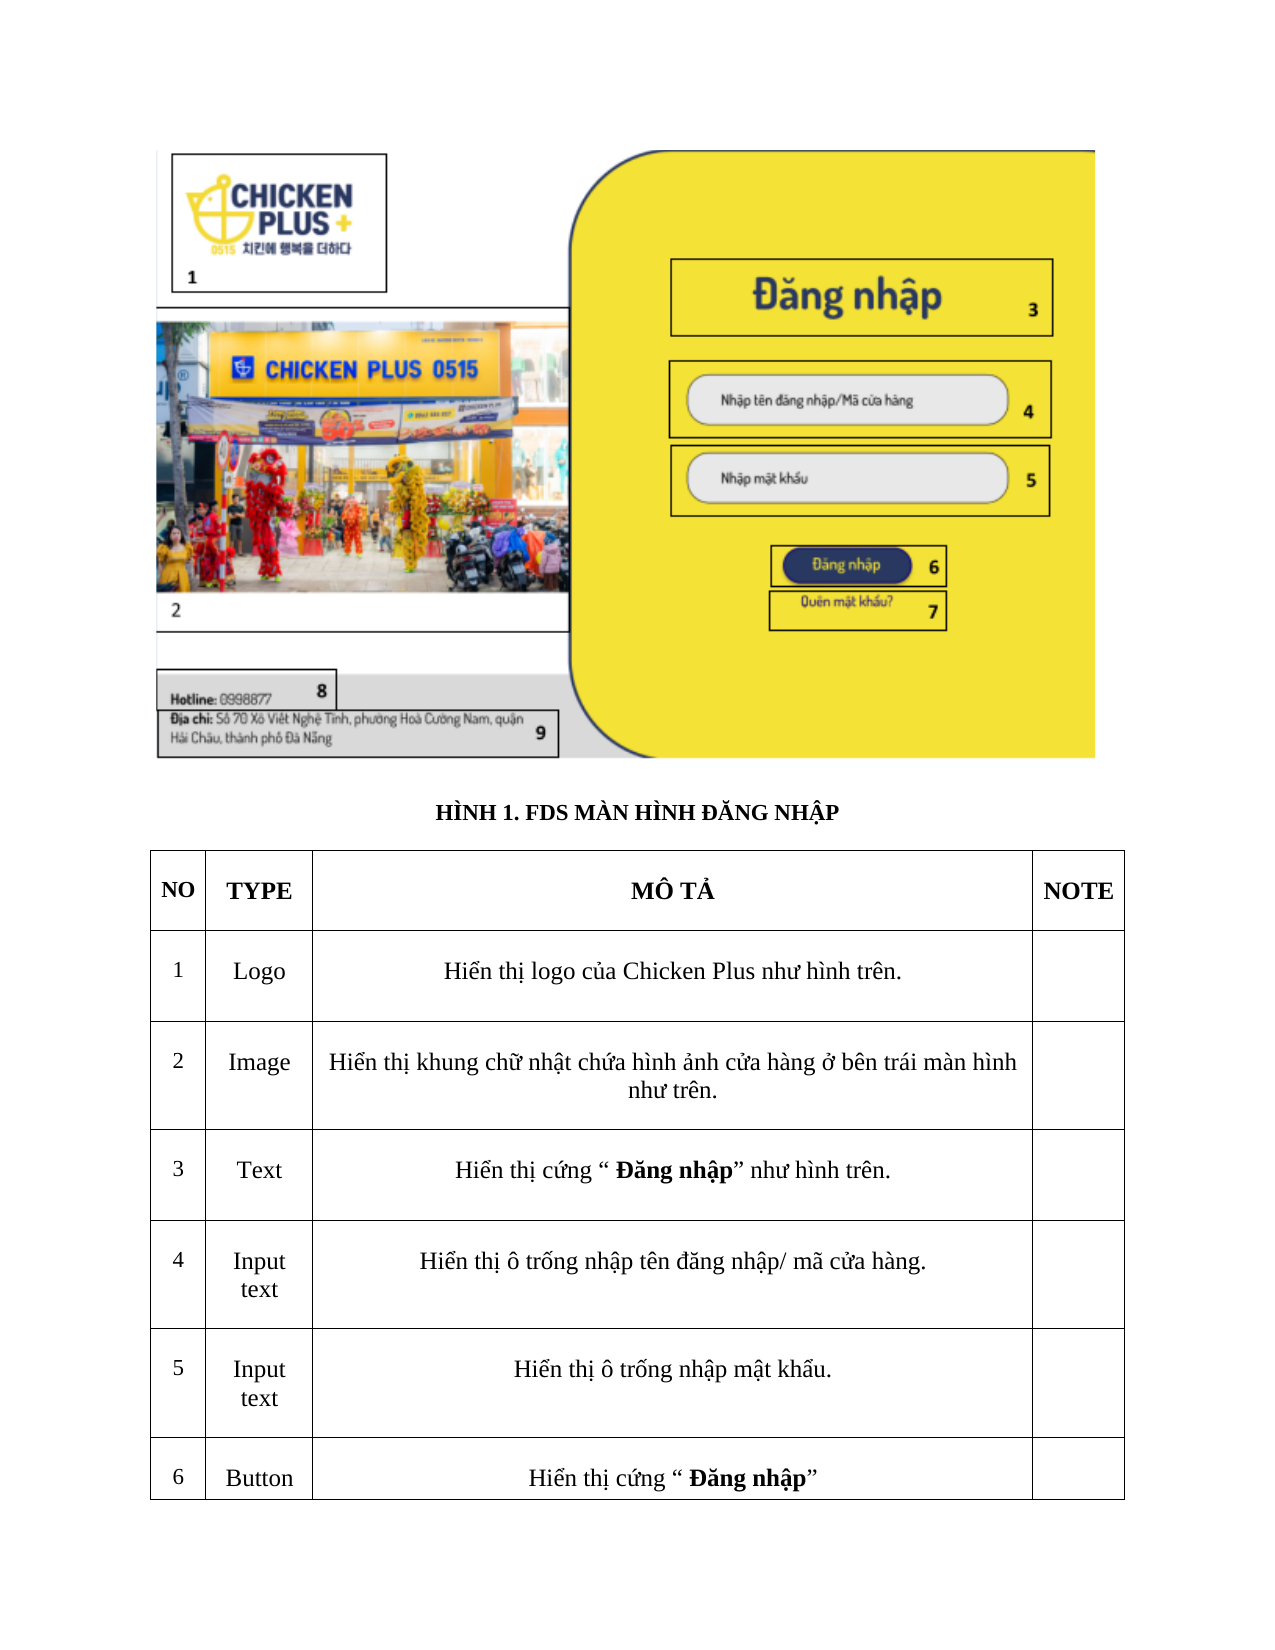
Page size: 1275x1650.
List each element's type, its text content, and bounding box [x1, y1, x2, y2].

table_cell Logo [206, 931, 312, 1021]
table_cell [1033, 1130, 1124, 1220]
table_cell Hiển thị logo của Chicken Plus như hình trên. [313, 931, 1032, 1021]
table_cell Hiển thị ô trống nhập mật khẩu. [313, 1329, 1032, 1437]
table_cell 2 [151, 1022, 205, 1129]
table_cell Hiển thị cứng “ Đăng nhập” như hình trên. [313, 1130, 1032, 1220]
table_cell Hiển thị khung chữ nhật chứa hình ảnh cửa hàng ở bên trái màn hình như trên. [313, 1022, 1032, 1129]
table_cell [1033, 1221, 1124, 1328]
table_cell Image [206, 1022, 312, 1129]
table_cell [1033, 931, 1124, 1021]
text HÌNH 1. FDS MÀN HÌNH ĐĂNG NHẬP [150, 799, 1125, 825]
table_cell [1033, 1022, 1124, 1129]
table_cell 6 [151, 1438, 205, 1499]
table_cell Input text [206, 1329, 312, 1437]
table_cell 3 [151, 1130, 205, 1220]
table_cell [1033, 1329, 1124, 1437]
table_header MÔ TẢ [313, 851, 1032, 930]
table_cell Button [206, 1438, 312, 1499]
table_cell [1033, 1438, 1124, 1499]
table_cell Hiển thị ô trống nhập tên đăng nhập/ mã cửa hàng. [313, 1221, 1032, 1328]
table_cell 1 [151, 931, 205, 1021]
table_cell Text [206, 1130, 312, 1220]
table_header TYPE [206, 851, 312, 930]
table_header NO [151, 851, 205, 930]
table_cell Input text [206, 1221, 312, 1328]
table_header NOTE [1033, 851, 1124, 930]
table_cell 5 [151, 1329, 205, 1437]
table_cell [313, 1438, 1032, 1499]
picture [156, 150, 1096, 763]
table_cell 4 [151, 1221, 205, 1328]
